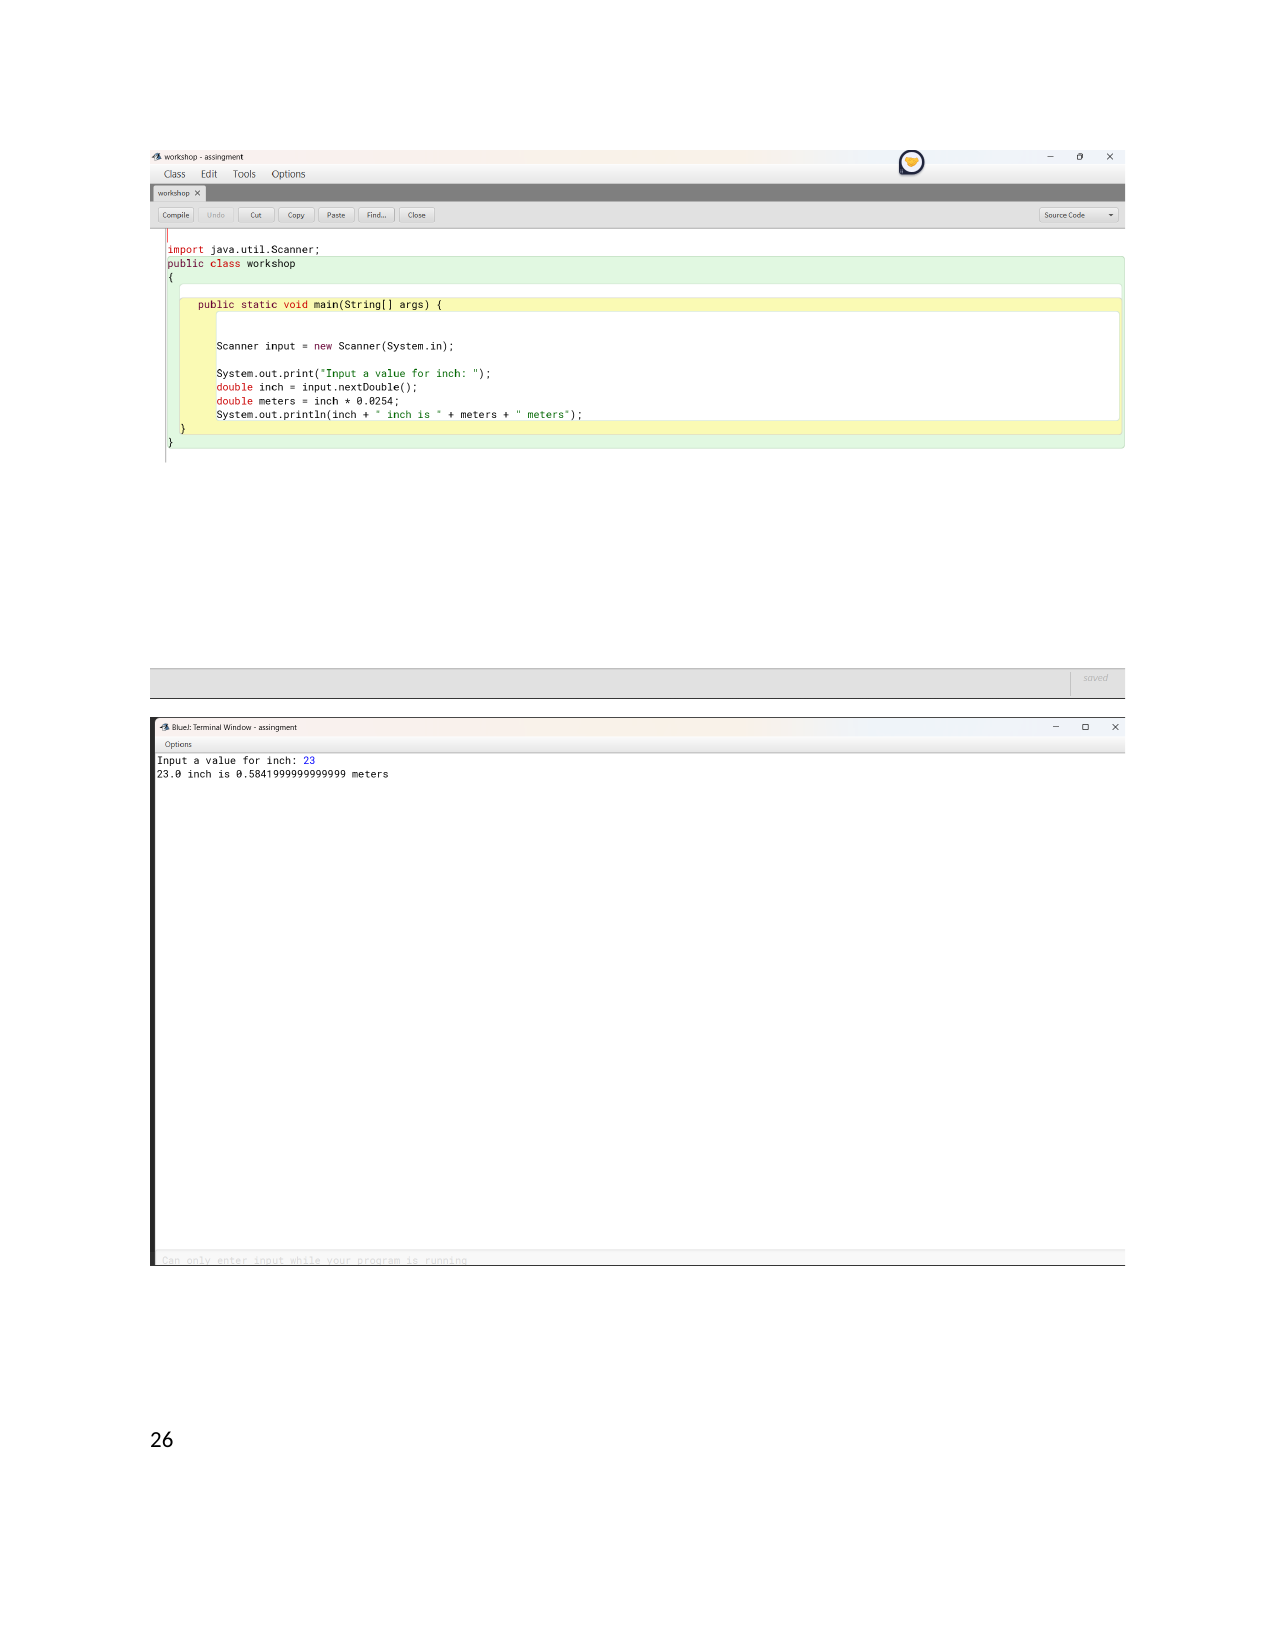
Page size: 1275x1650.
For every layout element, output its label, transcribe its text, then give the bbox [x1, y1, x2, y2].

picture [150, 717, 1125, 1266]
picture [150, 150, 1125, 699]
text 26 [150, 1425, 1125, 1453]
